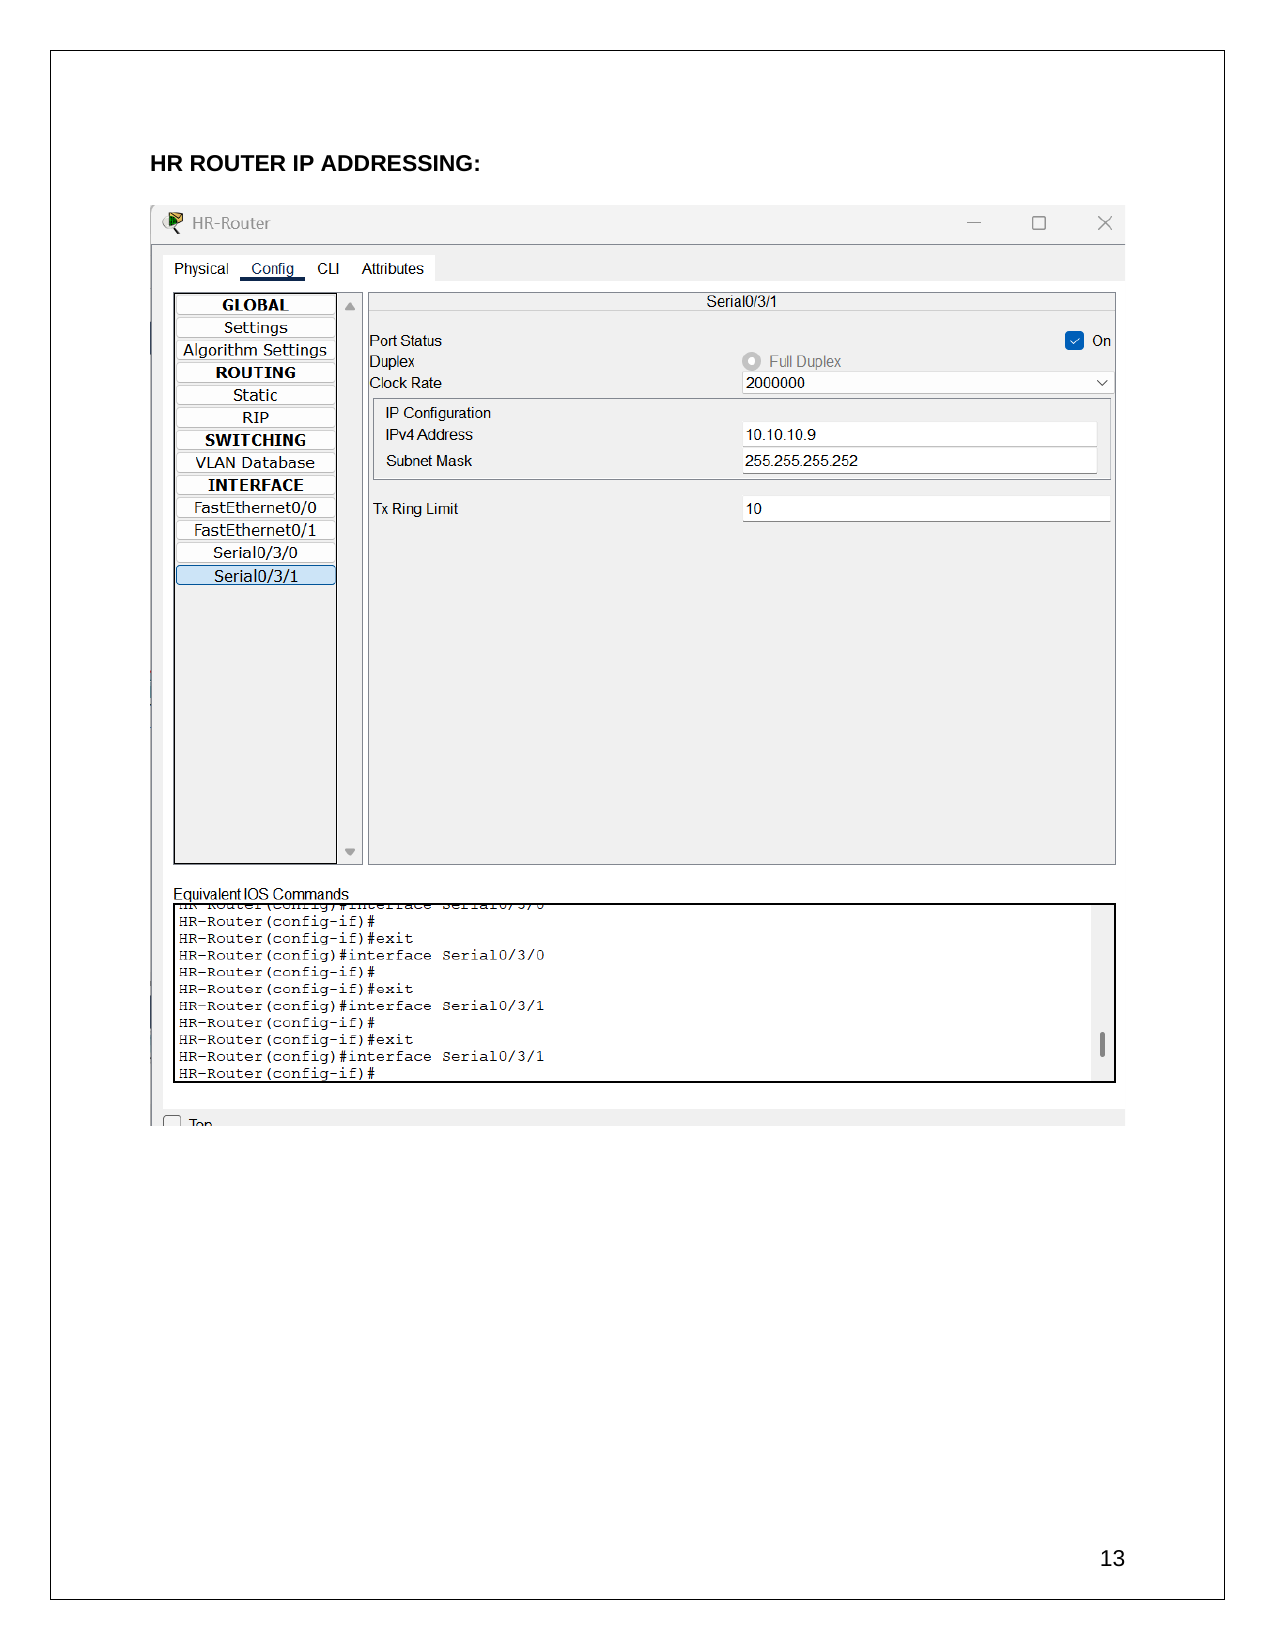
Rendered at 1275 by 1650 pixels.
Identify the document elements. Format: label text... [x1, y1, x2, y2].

text HR ROUTER IP ADDRESSING: [150, 150, 1125, 176]
picture [150, 205, 1125, 1126]
